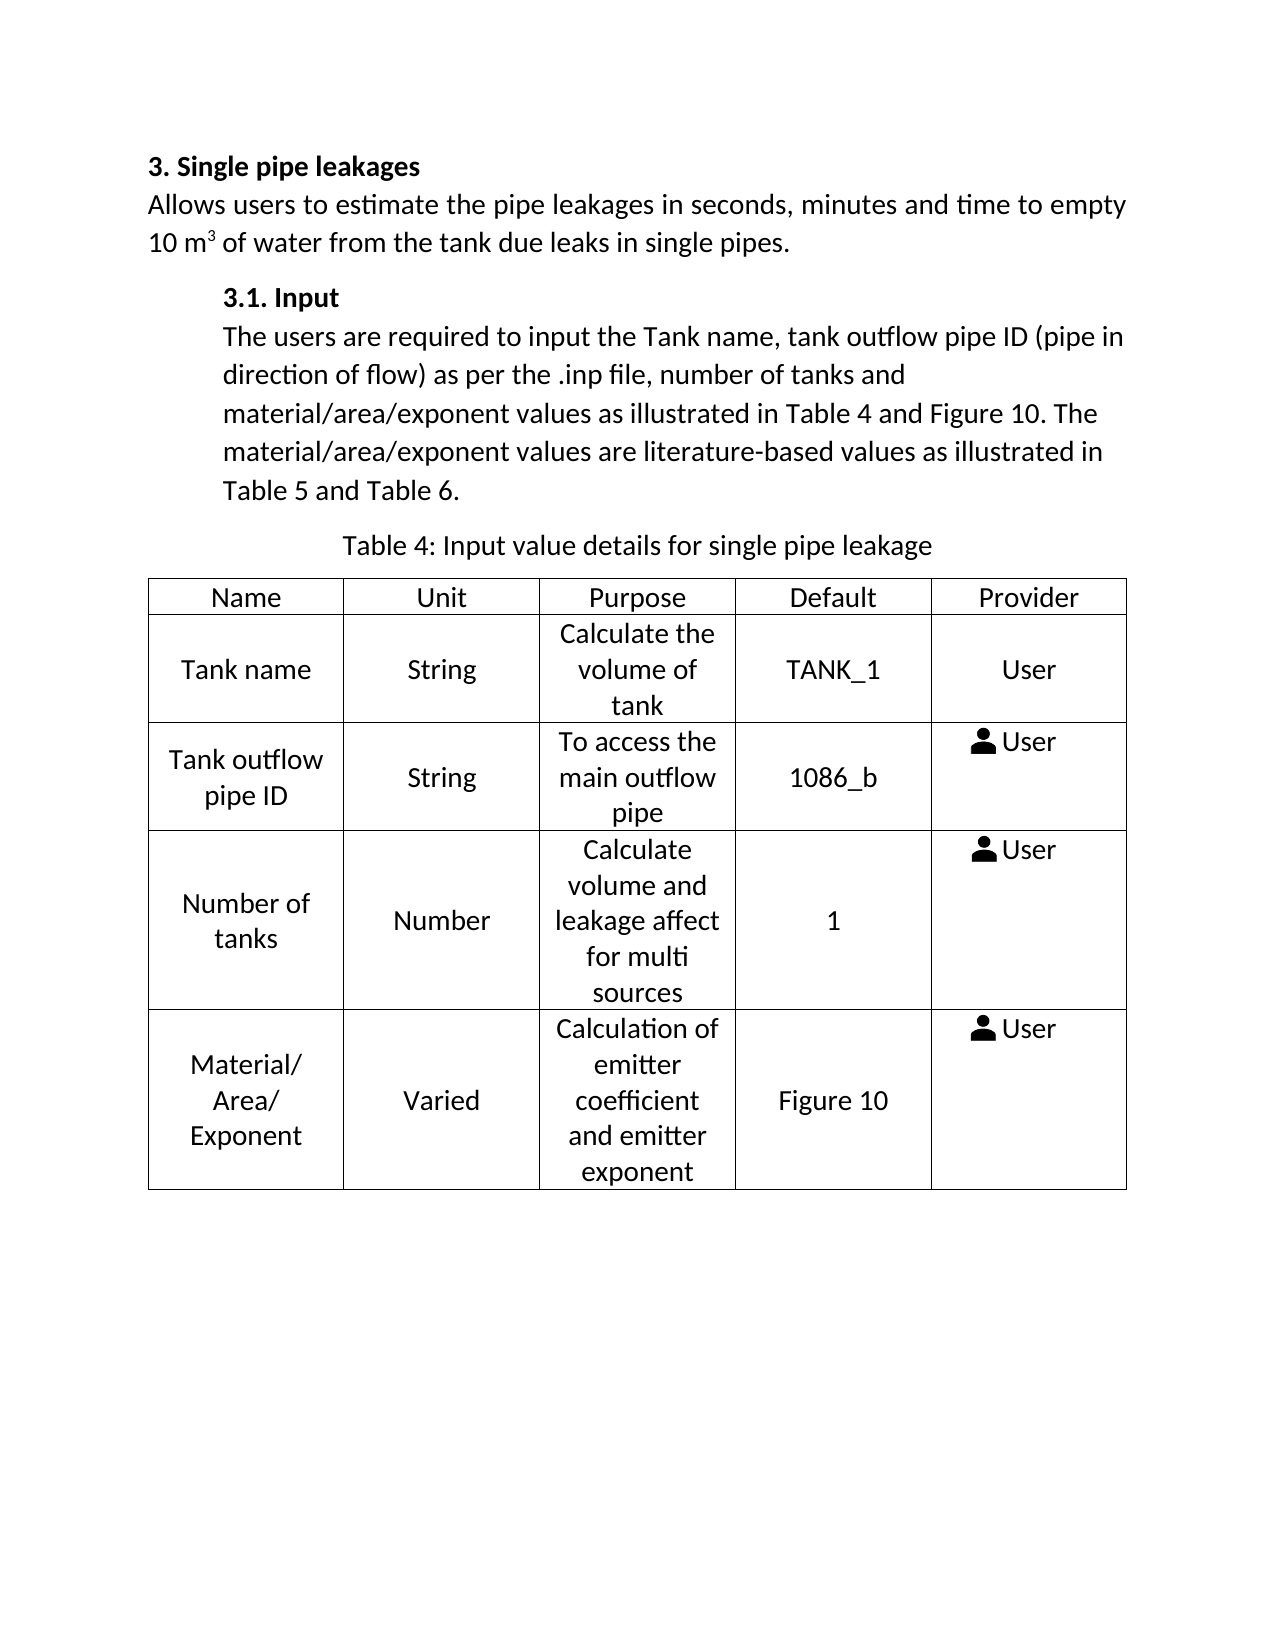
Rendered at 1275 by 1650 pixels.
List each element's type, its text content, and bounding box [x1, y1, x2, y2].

table_cell Figure 10 [736, 1010, 931, 1188]
table_header Provider [932, 579, 1126, 614]
table_header Name [149, 579, 343, 614]
table_cell User [932, 1010, 1126, 1188]
table_header Default [736, 579, 931, 614]
table_cell User [932, 615, 1126, 722]
table_cell TANK_1 [736, 615, 931, 722]
table_header Purpose [540, 579, 735, 614]
table_cell Calculate volume and leakage affect for multi sources [540, 831, 735, 1009]
text 3.1. Input The users are required to input the Tank name, tank outflow pipe ID (pipe in direction of flow) as per the .inp file, number of tanks and material/area/exponent values as illustrated in Table 4 and Figure 10. The material/area/exponent values are literature-based values as illustrated in Table 5 and Table 6. [223, 279, 1127, 507]
table_cell Material/Area/Exponent [149, 1010, 343, 1188]
table_cell 1 [736, 831, 931, 1009]
table_cell Varied [344, 1010, 539, 1188]
table_cell 1086_b [736, 723, 931, 830]
table_cell String [344, 723, 539, 830]
table_cell Calculate the volume of tank [540, 615, 735, 722]
table_cell User [932, 723, 1126, 830]
picture [964, 722, 1002, 759]
table_cell User [932, 831, 1126, 1009]
table_cell Number of tanks [149, 831, 343, 1009]
picture [964, 1009, 1002, 1046]
table_cell To access the main outflow pipe [540, 723, 735, 830]
table_cell Tank outflow pipe ID [149, 723, 343, 830]
table_cell Tank name [149, 615, 343, 722]
table_cell String [344, 615, 539, 722]
subtitle 3. Single pipe leakages [148, 148, 1127, 183]
table_cell Calculation of emitter coefficient and emitter exponent [540, 1010, 735, 1188]
table_cell Number [344, 831, 539, 1009]
table_header Unit [344, 579, 539, 614]
picture [965, 830, 1003, 867]
list Allows users to estimate the pipe leakages in seconds, minutes and time to empty 10 m3 of water from the tank due leaks in single pipes. [148, 186, 1127, 260]
